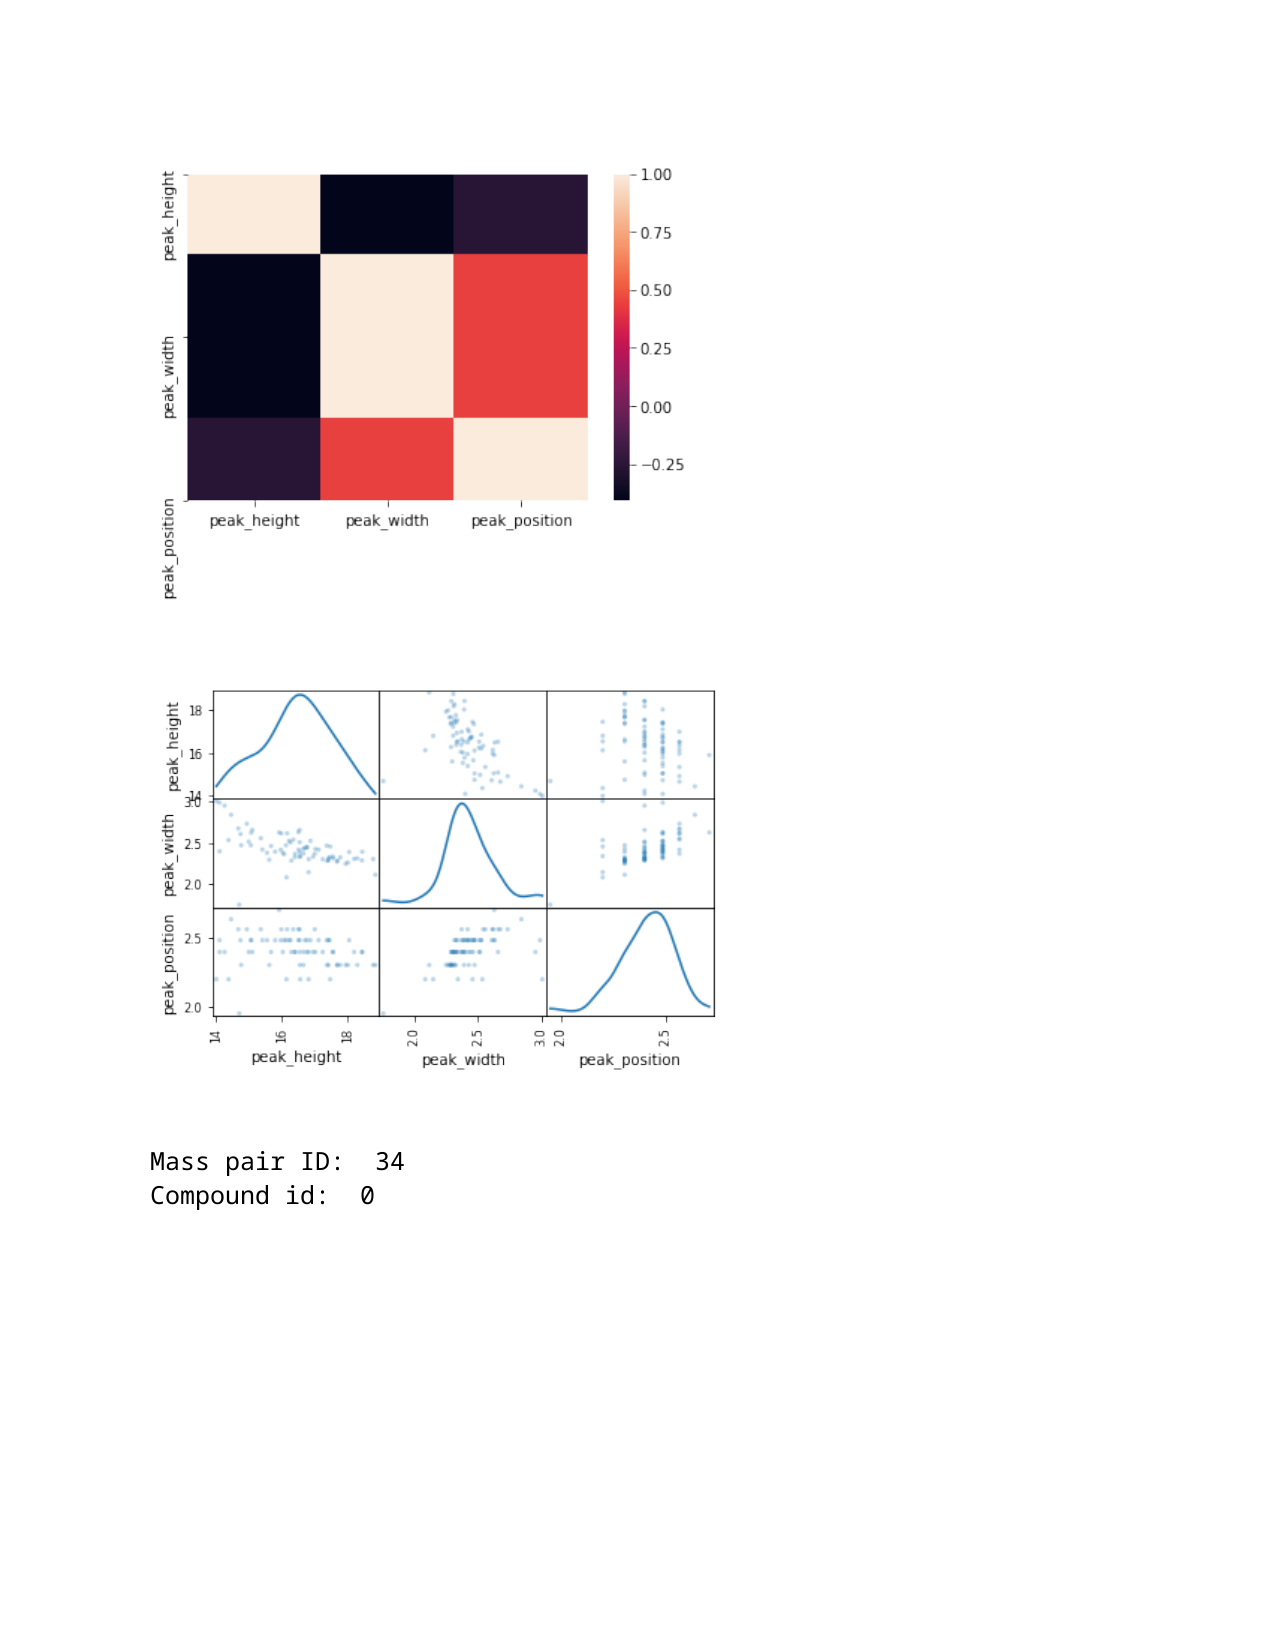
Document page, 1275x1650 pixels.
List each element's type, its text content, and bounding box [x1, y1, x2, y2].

picture [150, 158, 696, 609]
text Mass pair ID: 34 Compound id: 0 [150, 1143, 1125, 1246]
picture [150, 681, 723, 1079]
